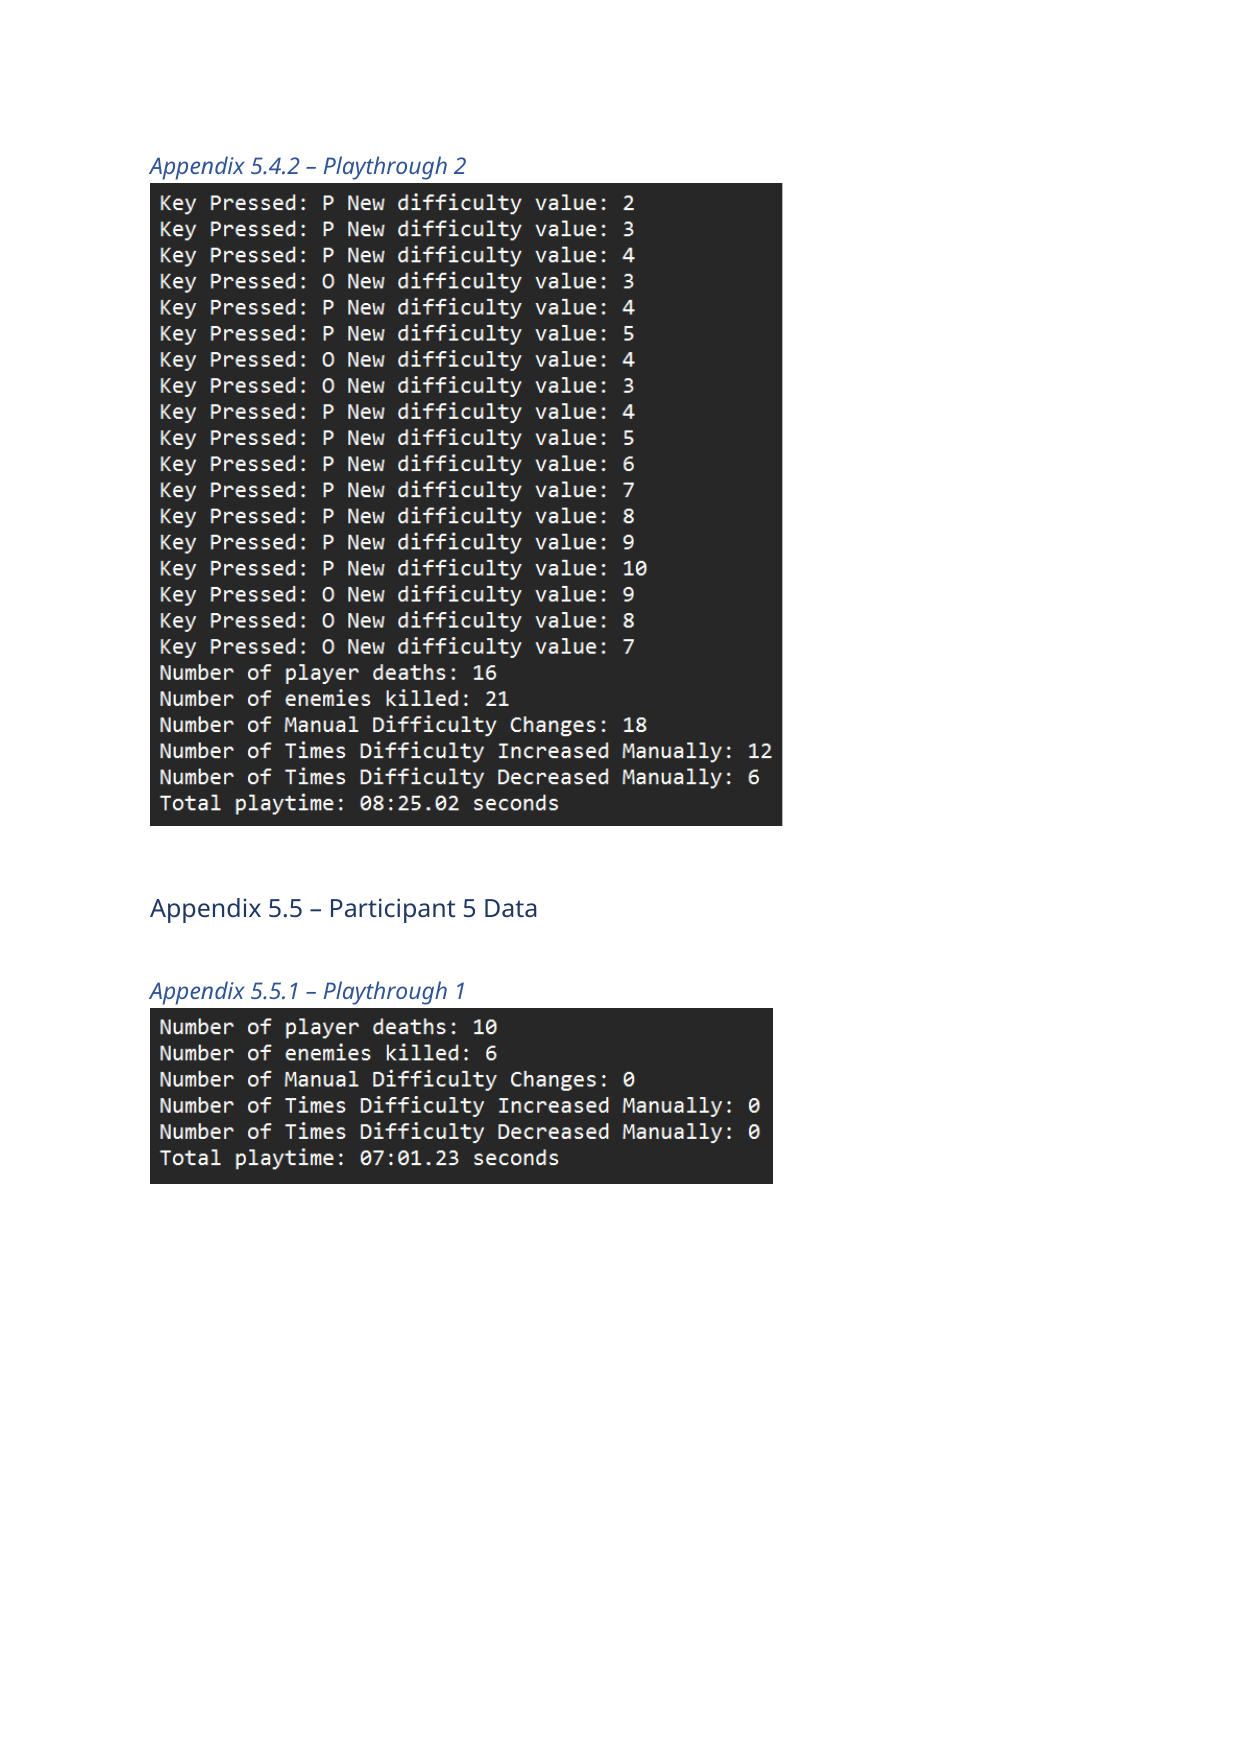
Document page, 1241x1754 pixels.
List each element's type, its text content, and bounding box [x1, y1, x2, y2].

subtitle Appendix 5.5 – Participant 5 Data [150, 891, 1090, 925]
picture [150, 183, 783, 826]
subtitle Appendix 5.4.2 – Playthrough 2 [150, 150, 1090, 181]
subtitle Appendix 5.5.1 – Playthrough 1 [150, 975, 1090, 1006]
picture [150, 1008, 773, 1184]
